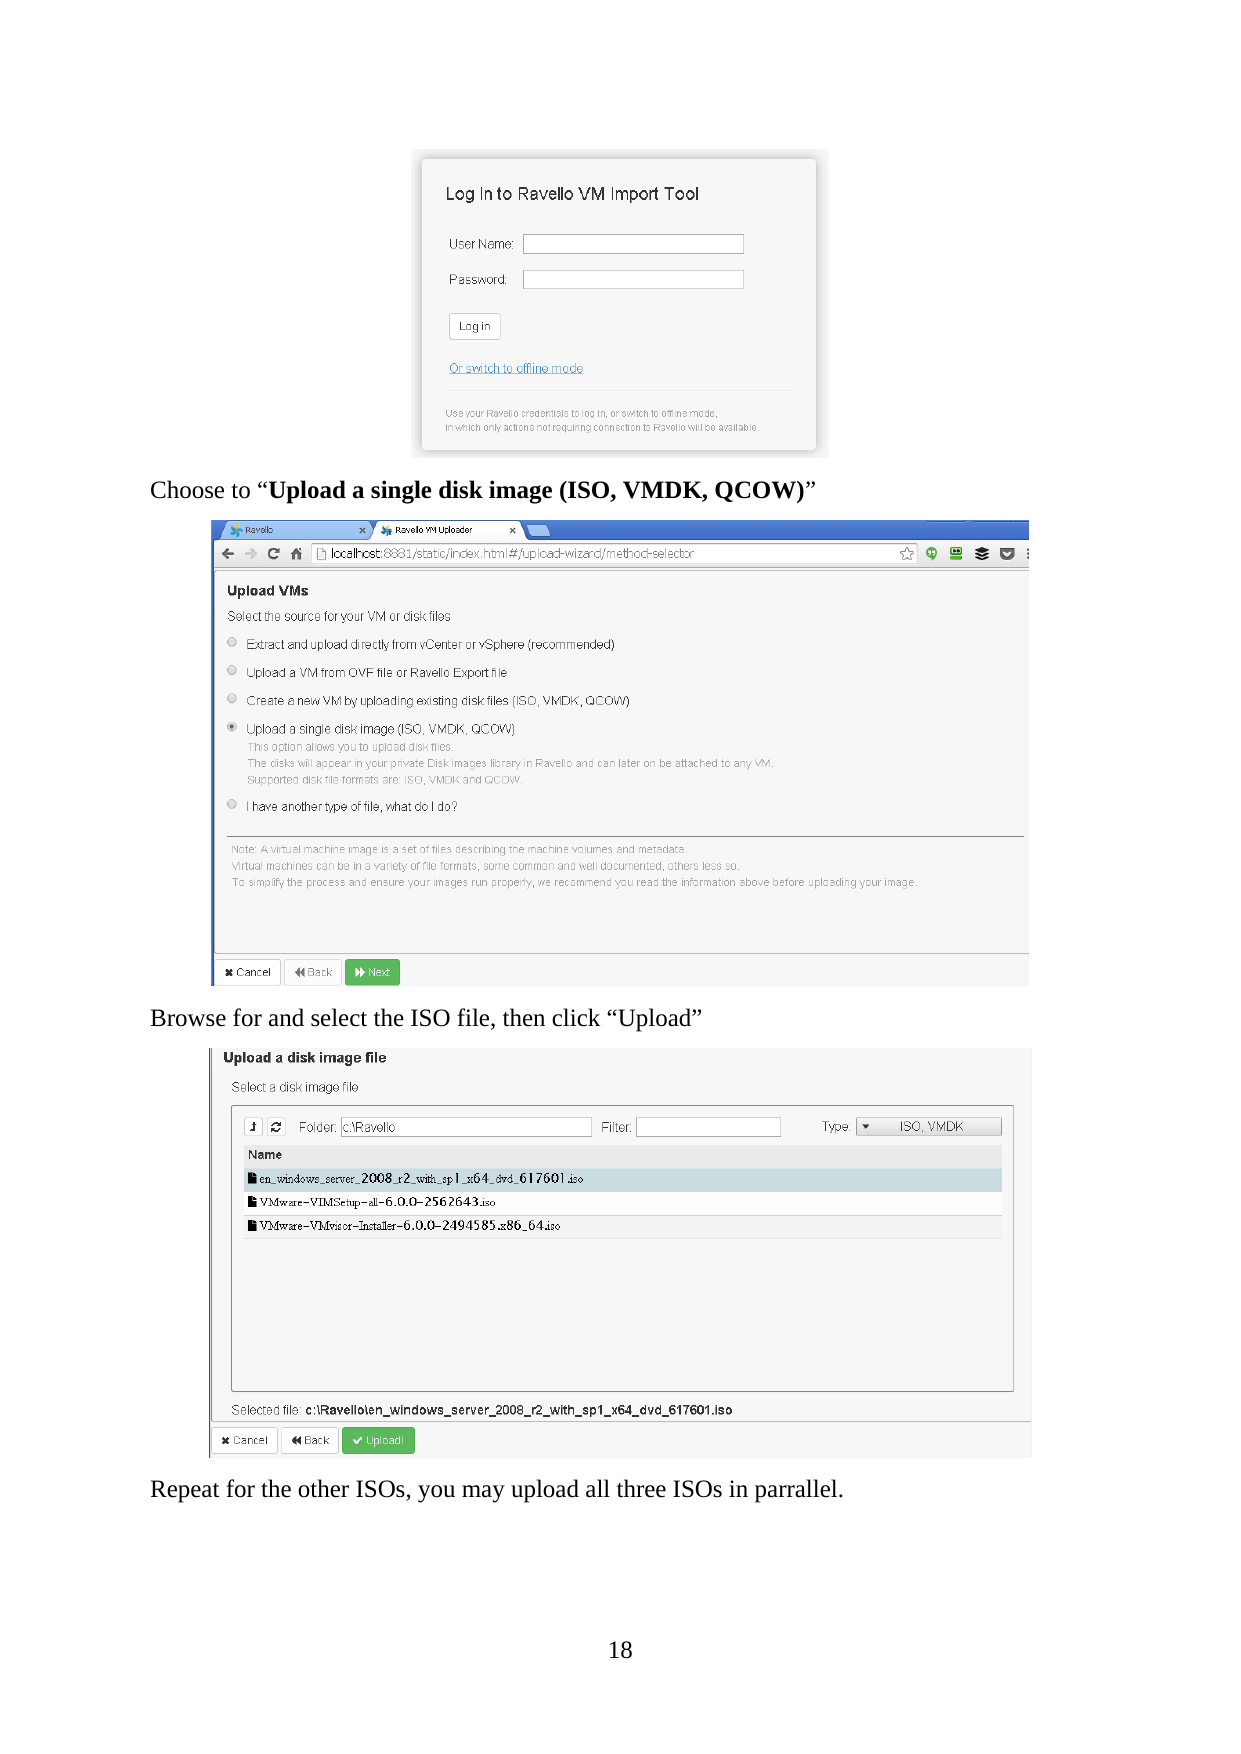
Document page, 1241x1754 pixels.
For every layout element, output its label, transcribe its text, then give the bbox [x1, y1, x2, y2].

text Repeat for the other ISOs, you may upload all three ISOs in parrallel. [150, 1474, 1090, 1503]
text Browse for and select the ISO file, then click “Upload” [150, 1003, 1090, 1031]
picture [411, 149, 829, 458]
picture [211, 520, 1029, 986]
picture [209, 1048, 1032, 1458]
text Choose to “Upload a single disk image (ISO, VMDK, QCOW)” [150, 475, 1090, 503]
